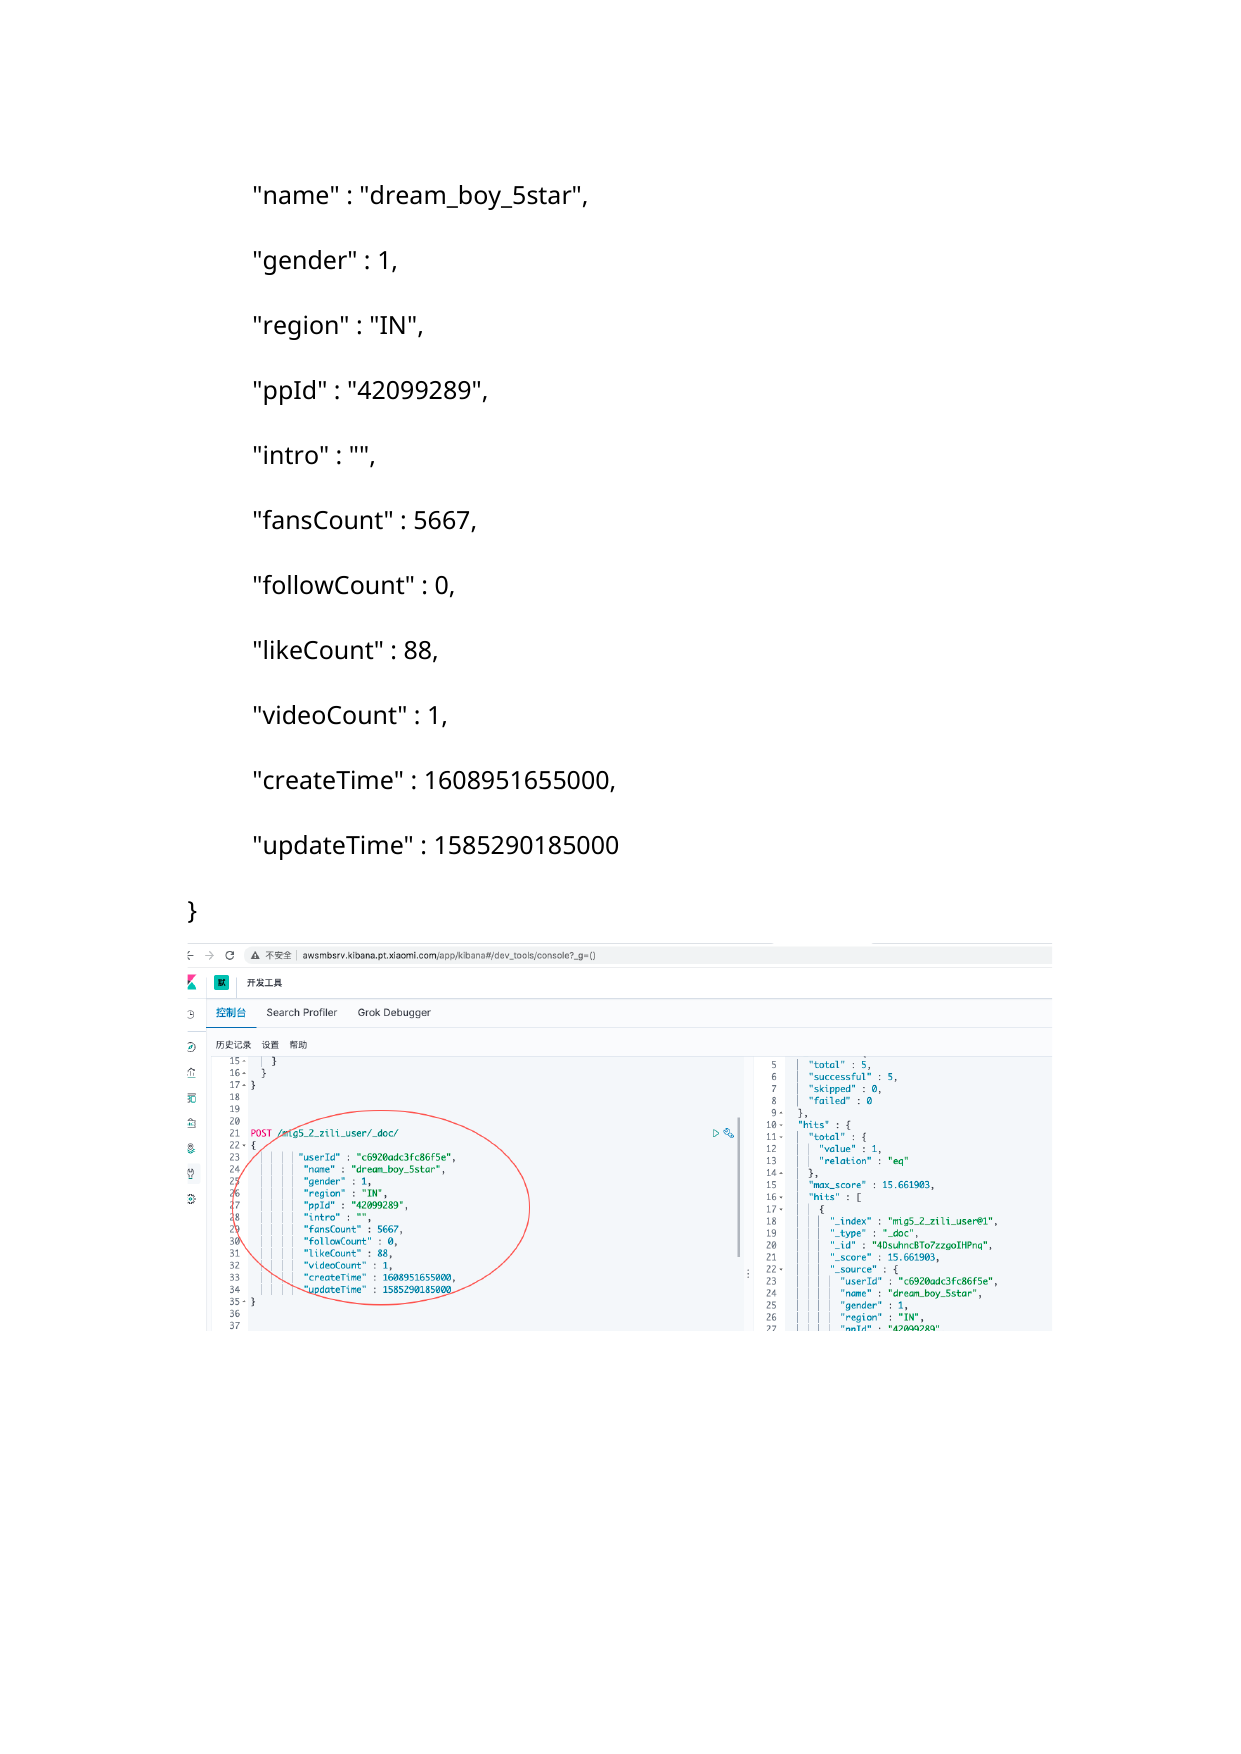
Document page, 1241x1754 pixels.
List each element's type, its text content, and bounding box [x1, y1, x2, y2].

text "region" : "IN", [187, 292, 1053, 357]
text "gender" : 1, [187, 227, 1053, 292]
text } [187, 877, 1053, 942]
text "fansCount" : 5667, [187, 487, 1053, 552]
text "videoCount" : 1, [187, 682, 1053, 747]
text "name" : "dream_boy_5star", [187, 162, 1053, 227]
text "followCount" : 0, [187, 552, 1053, 617]
text "likeCount" : 88, [187, 617, 1053, 682]
text "ppId" : "42099289", [187, 357, 1053, 422]
text "createTime" : 1608951655000, [187, 747, 1053, 812]
text "intro" : "", [187, 422, 1053, 487]
picture [187, 943, 1053, 1331]
text "updateTime" : 1585290185000 [187, 812, 1053, 877]
